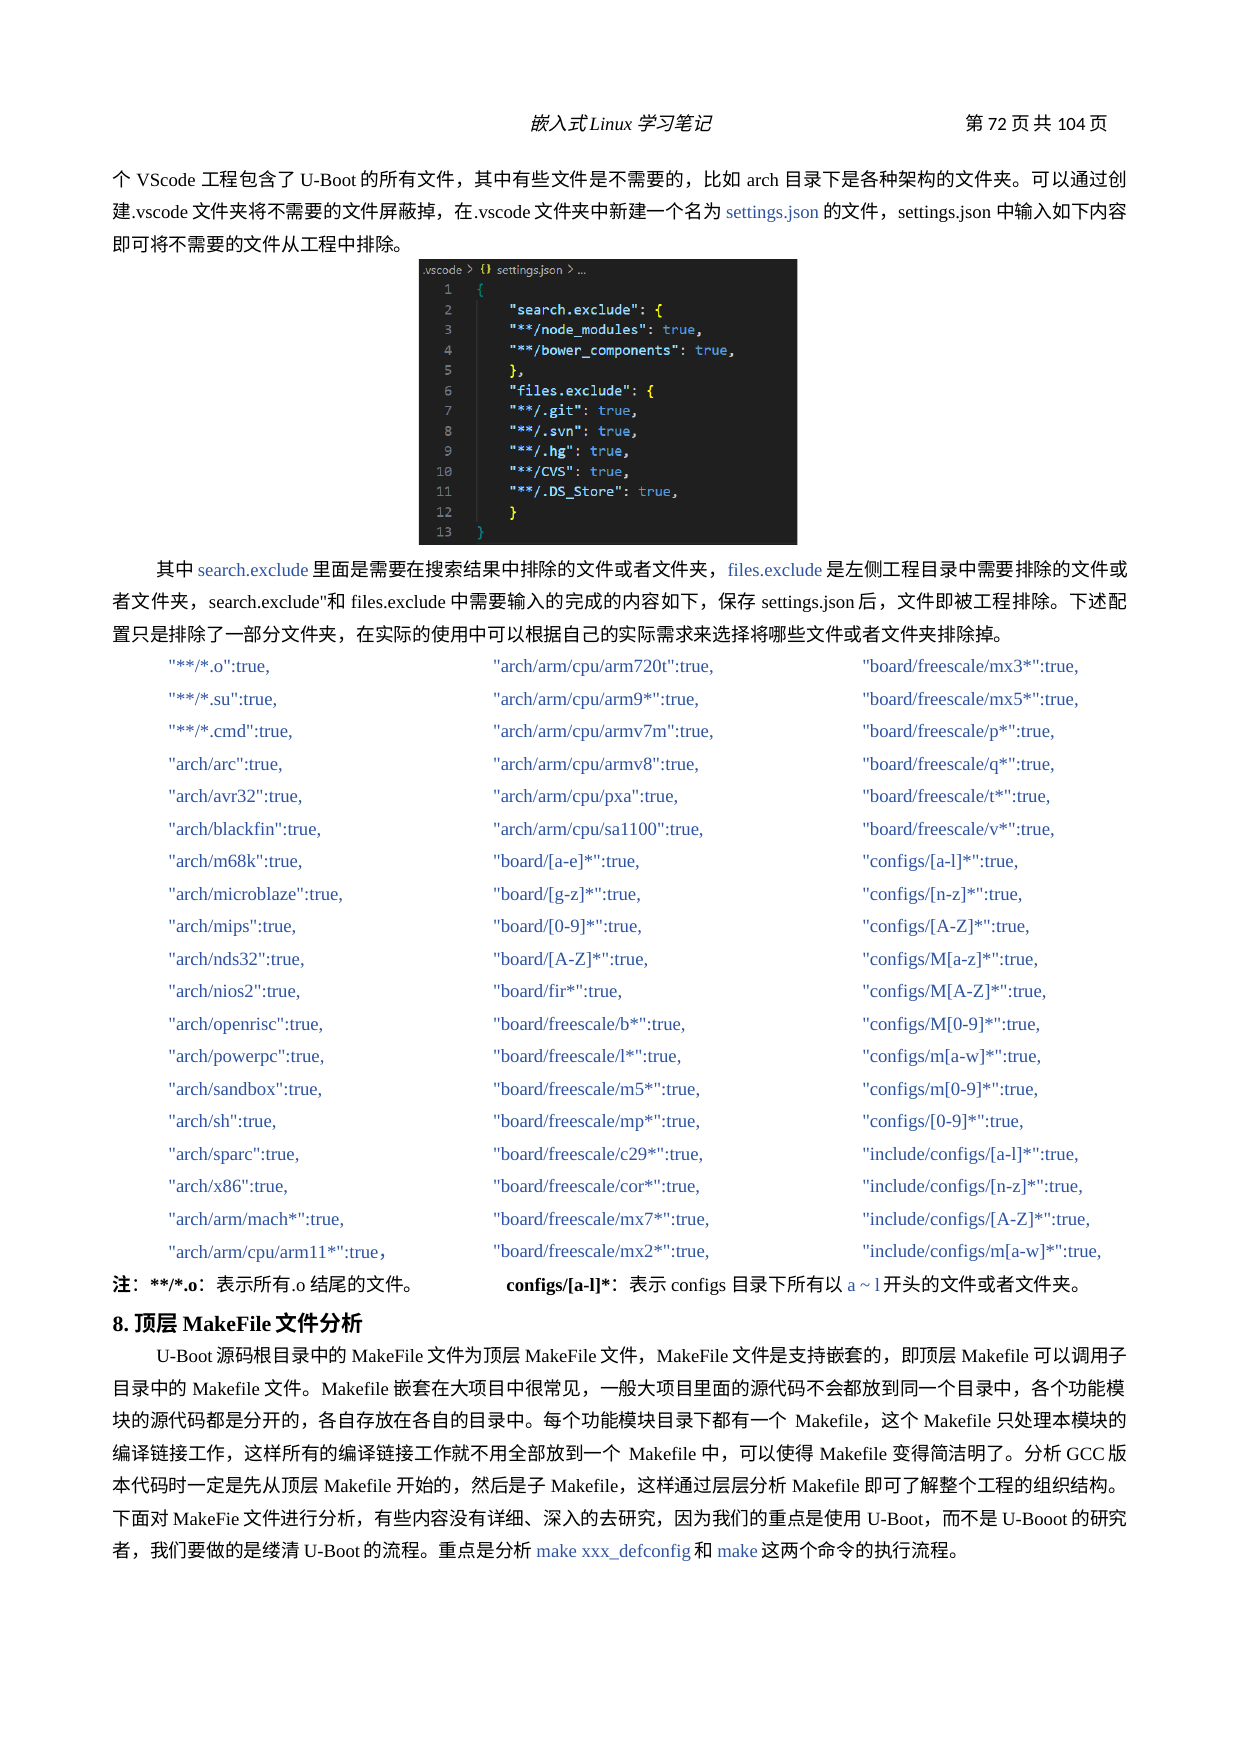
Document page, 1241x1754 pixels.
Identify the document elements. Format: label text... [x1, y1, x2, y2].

list 顶层MakeFile文件分析 [112, 1306, 1128, 1338]
text 注：**/*.o：表示所有.o 结尾的文件。 configs/[a-l]*：表示 configs 目录下所有以a ~ l开头的文件或者文件夹。 [112, 1267, 1128, 1299]
text 其中search.exclude里面是需要在搜索结果中排除的文件或者文件夹，files.exclude是左侧工程目录中需要排除的文件或者文件夹，search.exclude"和files.exclude中需要输入的完成的内容如下，保存settings.json后，文件即被工程排除。下述配置只是排除了一部分文件夹，在实际的使用中可以根据自己的实际需求来选择将哪些文件或者文件夹排除掉。 [112, 552, 1128, 649]
text U-Boot源码根目录中的MakeFile文件为顶层MakeFile文件，MakeFile文件是支持嵌套的，即顶层 Makefile 可以调用子目录中的 Makefile 文件。Makefile 嵌套在大项目中很常见，一般大项目里面的源代码不会都放到同一个目录中，各个功能模块的源代码都是分开的，各自存放在各自的目录中。每个功能模块目录下都有一个 Makefile，这个 Makefile 只处理本模块的编译链接工作，这样所有的编译链接工作就不用全部放到一个 Makefile 中，可以使得 Makefile 变得简洁明了。分析GCC版本代码时一定是先从顶层 Makefile 开始的，然后是子 Makefile，这样通过层层分析 Makefile 即可了解整个工程的组织结构。下面对MakeFie文件进行分析，有些内容没有详细、深入的去研究，因为我们的重点是使用U-Boot，而不是U-Booot的研究者，我们要做的是缕清U-Boot的流程。重点是分析make xxx_defconfig和make这两个命令的执行流程。 [112, 1338, 1128, 1566]
text 个 VScode 工程包含了U-Boot的所有文件，其中有些文件是不需要的，比如 arch 目录下是各种架构的文件夹。可以通过创建.vscode文件夹将不需要的文件屏蔽掉，在.vscode文件夹中新建一个名为settings.json的文件，settings.json 中输入如下内容即可将不需要的文件从工程中排除。 [112, 162, 1128, 259]
picture [418, 259, 798, 545]
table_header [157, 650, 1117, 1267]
